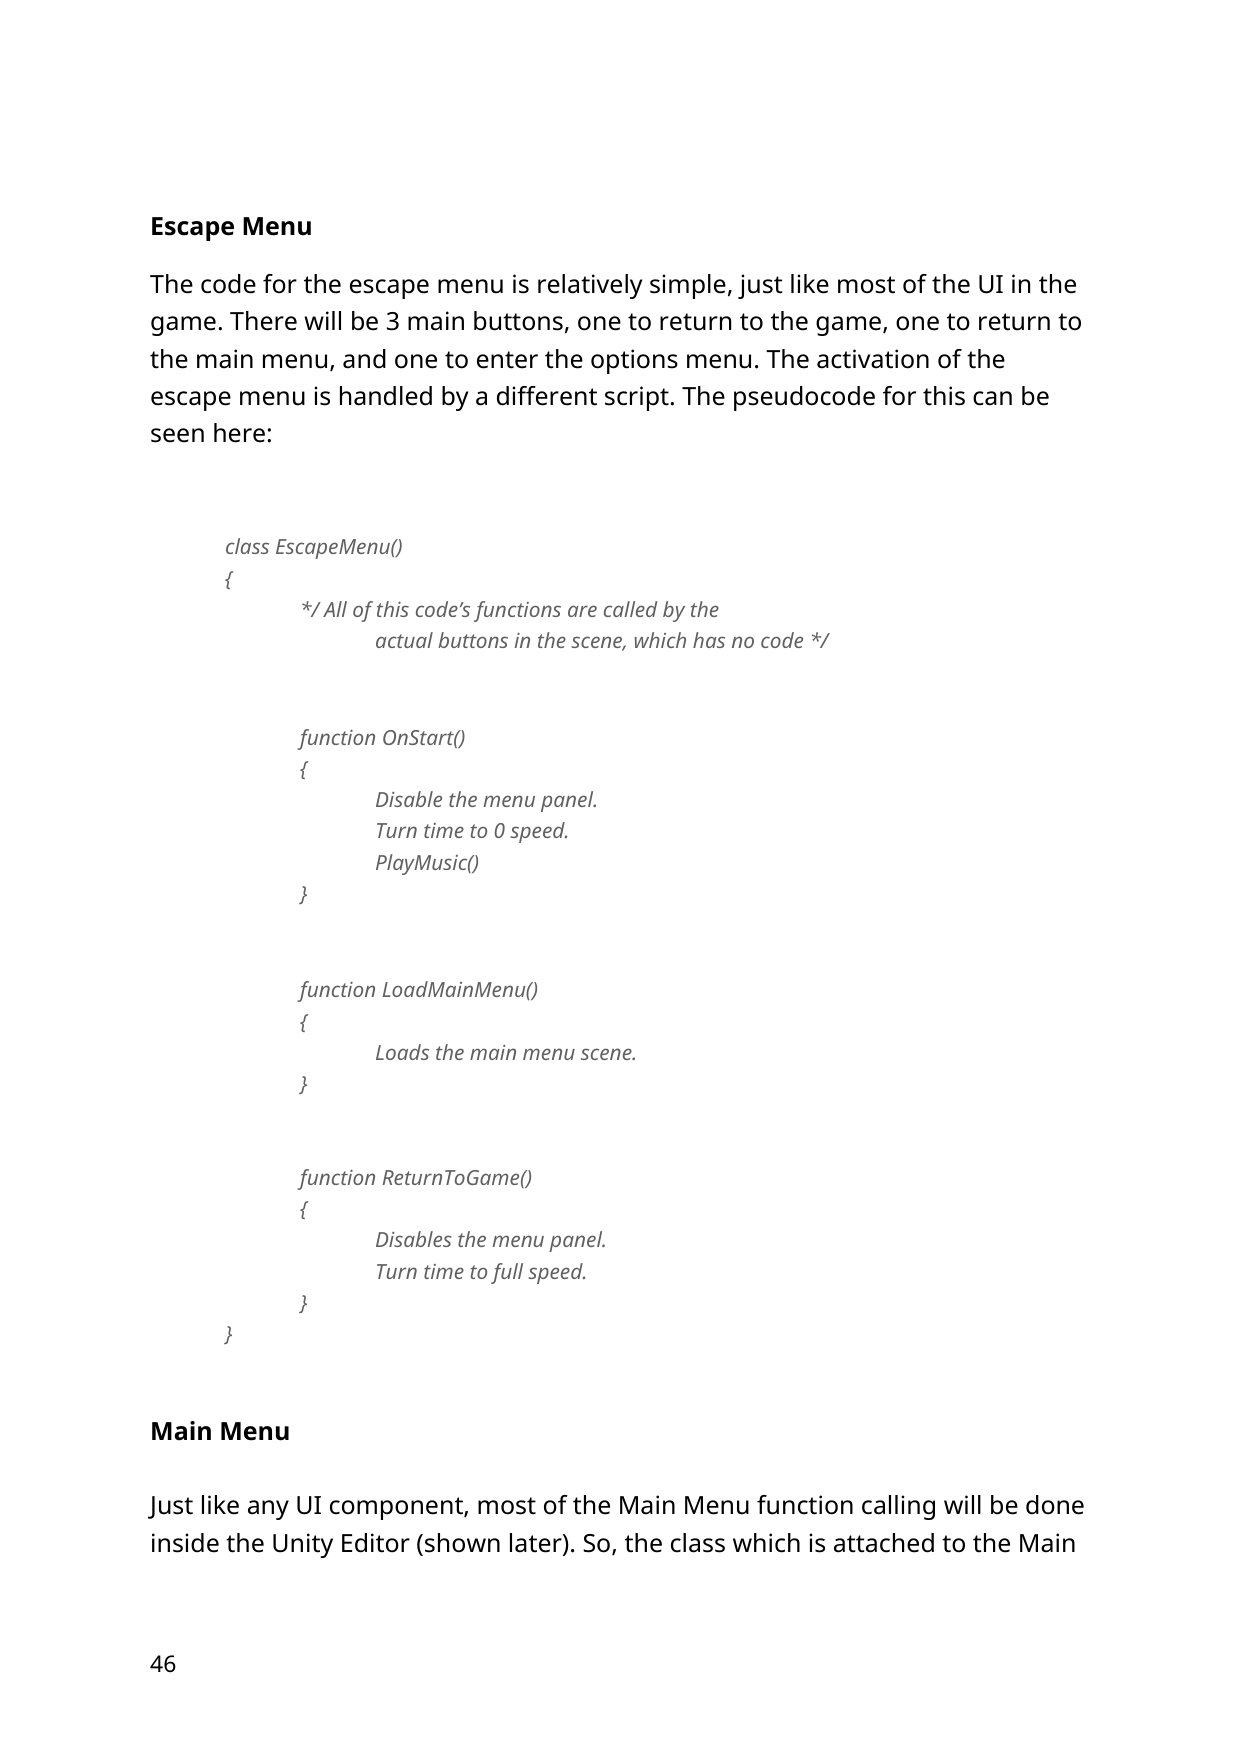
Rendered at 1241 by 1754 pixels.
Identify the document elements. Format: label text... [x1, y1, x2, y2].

text function LoadMainMenu() { [225, 976, 1090, 1035]
text } [225, 1288, 1090, 1317]
text { [225, 564, 1090, 592]
text Main Menu [150, 1413, 1090, 1447]
text Loads the main menu scene. [225, 1038, 1090, 1067]
text Turn time to 0 speed. [225, 817, 1090, 845]
text Disable the menu panel. [225, 785, 1090, 814]
text Turn time to full speed. [225, 1257, 1090, 1285]
text } [225, 1319, 1090, 1348]
text actual buttons in the scene, which has no code */ [225, 626, 1090, 655]
text function OnStart() { [225, 723, 1090, 782]
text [150, 1488, 1090, 1559]
text PlayMusic() [225, 848, 1090, 876]
text } [225, 879, 1090, 907]
text Disables the menu panel. [225, 1226, 1090, 1254]
text The code for the escape menu is relatively simple, just like most of the UI in the game. There will be 3 main buttons, one to return to the game, one to return to the main menu, and one to enter the options menu. The activation of the escape menu is handled by a different script. The pseudocode for this can be seen here: [150, 266, 1090, 450]
text } [225, 1069, 1090, 1098]
text Escape Menu [150, 208, 1090, 242]
text class EscapeMenu() [225, 532, 1090, 561]
text function ReturnToGame() { [225, 1163, 1090, 1223]
text */ All of this code’s functions are called by the [225, 595, 1090, 623]
